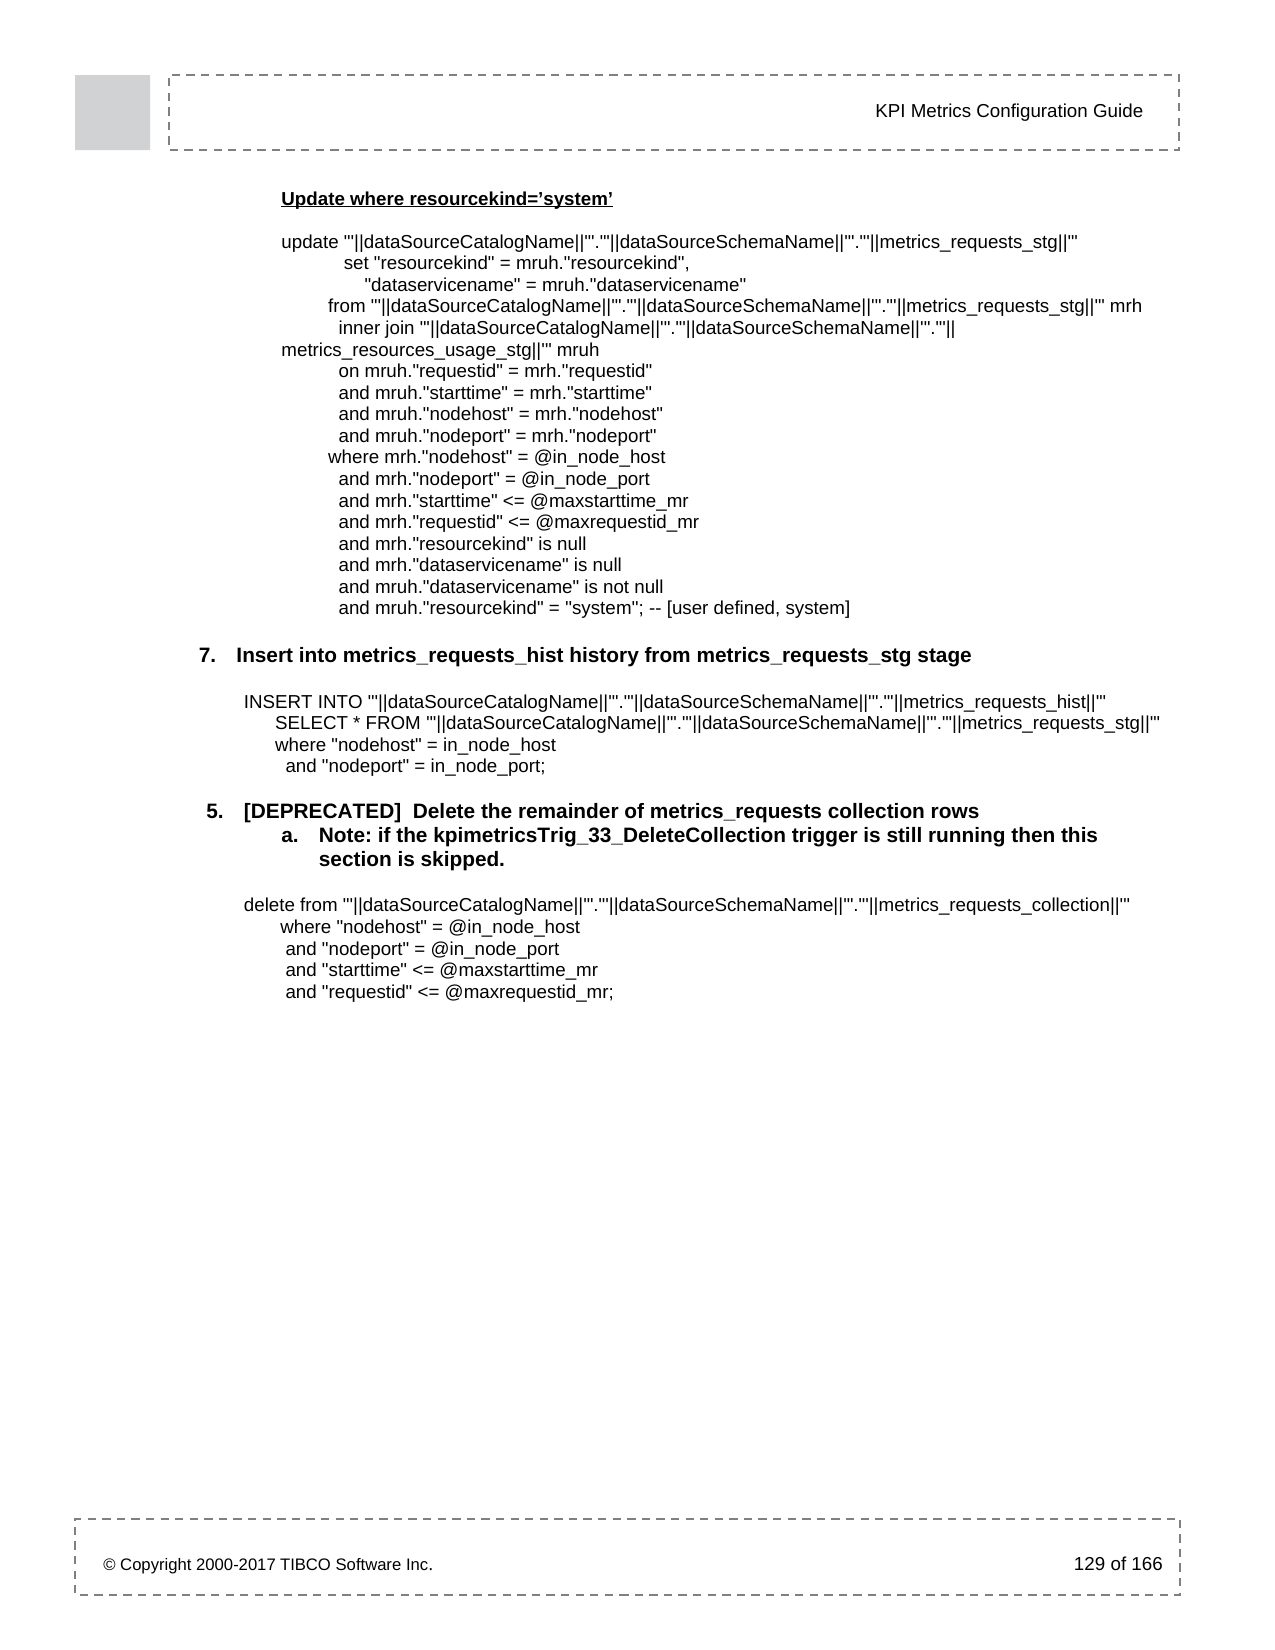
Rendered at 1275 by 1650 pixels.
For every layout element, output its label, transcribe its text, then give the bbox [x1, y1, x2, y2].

text and mruh."nodehost" = mrh."nodehost" [281, 403, 1162, 425]
list Insert into metrics_requests_hist history from metrics_requests_stg stage [199, 643, 1162, 667]
list Note: if the kpimetricsTrig_33_DeleteCollection trigger is still running then this section is skipped. [281, 822, 1162, 870]
text from "'||dataSourceCatalogName||'"."'||dataSourceSchemaName||'"."'||metrics_requests_stg||'" mrh [281, 295, 1162, 317]
text and mrh."nodeport" = @in_node_port [281, 468, 1162, 489]
text "dataservicename" = mruh."dataservicename" [281, 274, 1162, 295]
text INSERT INTO "'||dataSourceCatalogName||'"."'||dataSourceSchemaName||'"."'||metrics_requests_hist||'" [244, 691, 1162, 712]
text set "resourcekind" = mruh."resourcekind", [281, 252, 1162, 274]
list [DEPRECATED] Delete the remainder of metrics_requests collection rows [206, 798, 1162, 822]
text and "requestid" <= @maxrequestid_mr; [244, 981, 1162, 1002]
text Update where resourcekind=’system’ [281, 187, 1162, 209]
text and mrh."dataservicename" is null [281, 554, 1162, 576]
text SELECT * FROM "'||dataSourceCatalogName||'"."'||dataSourceSchemaName||'"."'||metrics_requests_stg||'" [244, 712, 1162, 734]
text and mruh."resourcekind" = ''system''; -- [user defined, system] [281, 597, 1162, 619]
text on mruh."requestid" = mrh."requestid" [281, 360, 1162, 382]
text update "'||dataSourceCatalogName||'"."'||dataSourceSchemaName||'"."'||metrics_requests_stg||'" [281, 231, 1162, 252]
text and mruh."dataservicename" is not null [281, 576, 1162, 597]
text delete from "'||dataSourceCatalogName||'"."'||dataSourceSchemaName||'"."'||metrics_requests_collection||'" [244, 894, 1162, 916]
text where mrh."nodehost" = @in_node_host [281, 446, 1162, 468]
text and mruh."starttime" = mrh."starttime" [281, 382, 1162, 403]
text and mruh."nodeport" = mrh."nodeport" [281, 425, 1162, 446]
text where "nodehost" = @in_node_host [244, 916, 1162, 937]
text and "nodeport" = @in_node_port [244, 937, 1162, 959]
text and mrh."requestid" <= @maxrequestid_mr [281, 511, 1162, 532]
text and mrh."starttime" <= @maxstarttime_mr [281, 489, 1162, 511]
text and "starttime" <= @maxstarttime_mr [244, 959, 1162, 981]
text and mrh."resourcekind" is null [281, 532, 1162, 554]
text inner join "'||dataSourceCatalogName||'"."'||dataSourceSchemaName||'"."'||metrics_resources_usage_stg||'" mruh [281, 317, 1162, 360]
text where "nodehost" = in_node_host [244, 734, 1162, 755]
text and "nodeport" = in_node_port; [244, 755, 1162, 777]
